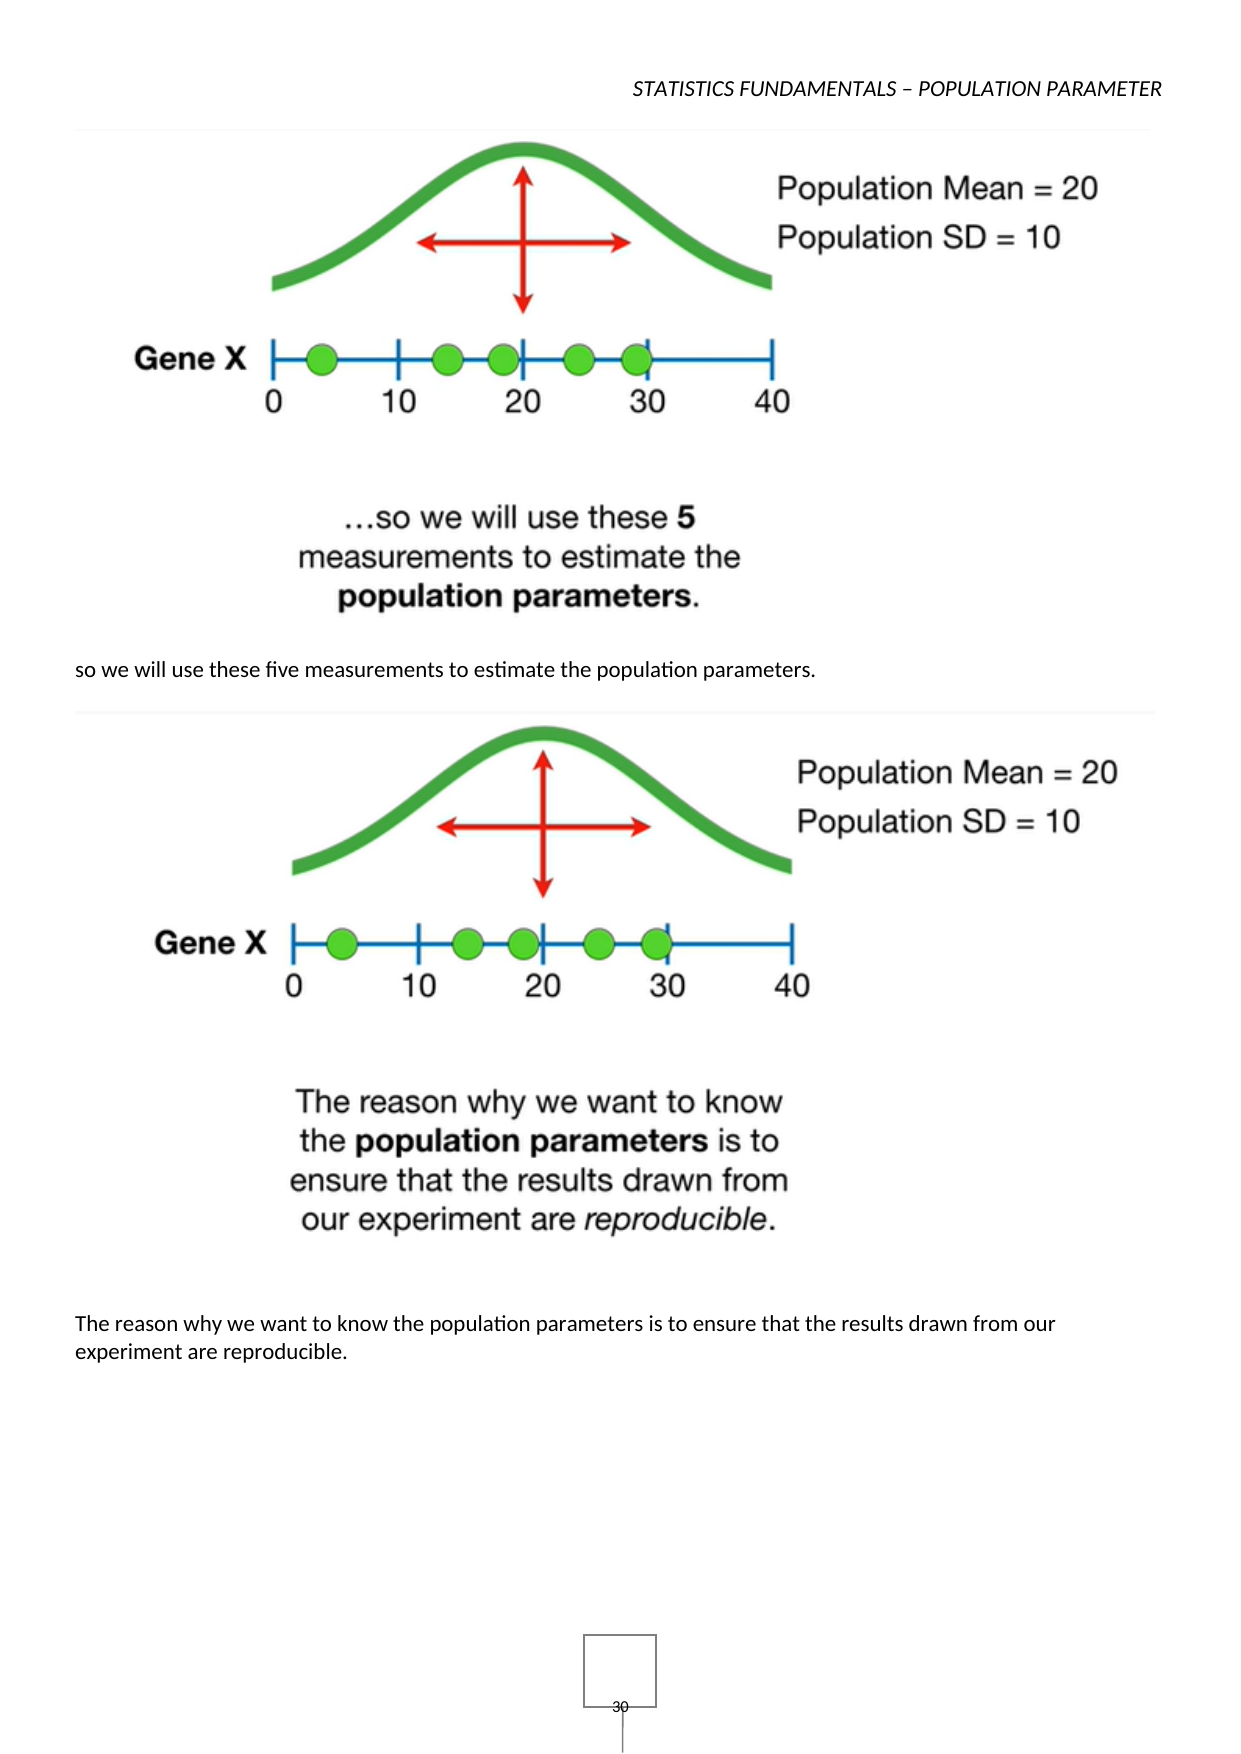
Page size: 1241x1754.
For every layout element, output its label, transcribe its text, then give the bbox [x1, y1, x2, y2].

text so we will use these five measurements to estimate the population parameters. [75, 655, 1165, 683]
picture [75, 129, 1151, 655]
text The reason why we want to know the population parameters is to ensure that the results drawn from our experiment are reproducible. [75, 1309, 1165, 1366]
picture [75, 711, 1155, 1310]
